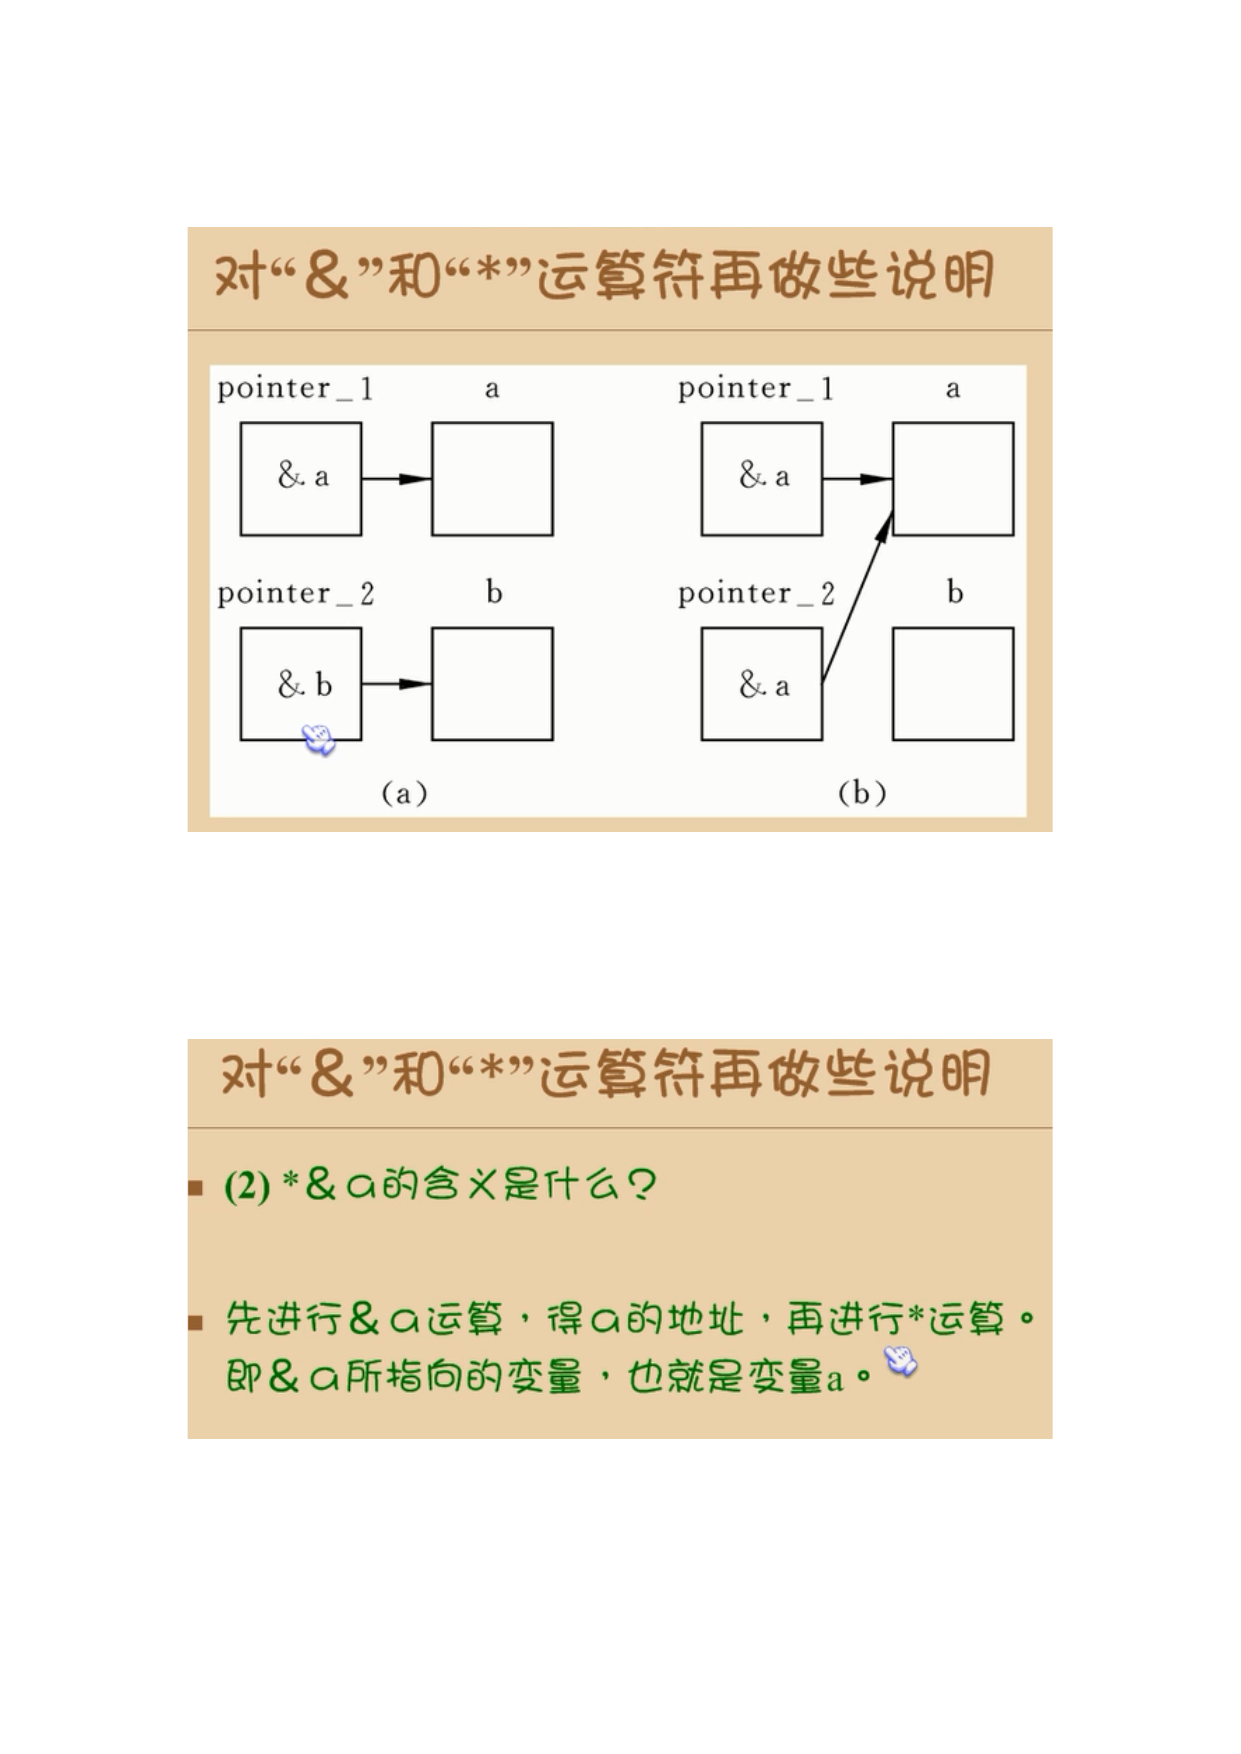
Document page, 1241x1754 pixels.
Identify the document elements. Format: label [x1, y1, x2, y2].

picture [187, 1039, 1053, 1439]
picture [187, 227, 1053, 832]
